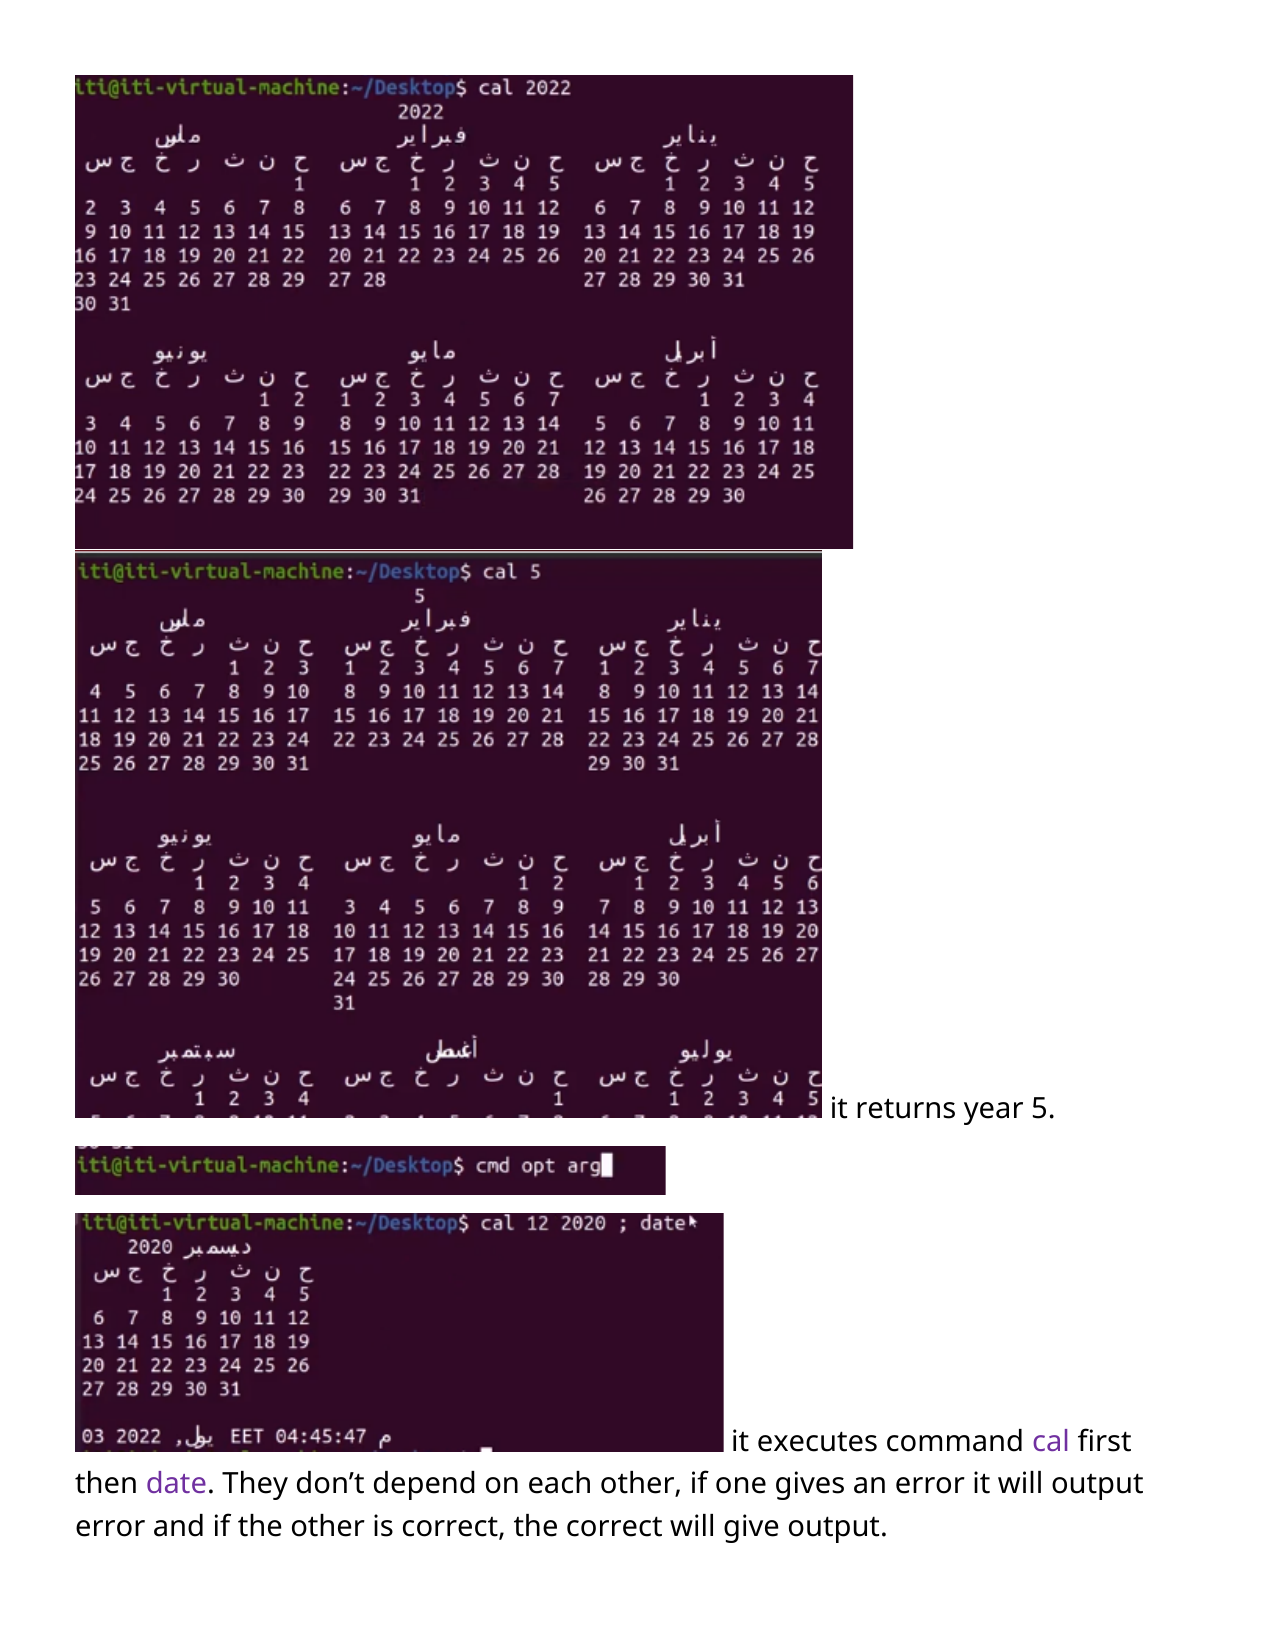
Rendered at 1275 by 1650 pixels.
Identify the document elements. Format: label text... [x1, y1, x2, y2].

text it executes command cal first then date. They don’t depend on each other, if one gives an error it will output error and if the other is correct, the correct will give output. [75, 1214, 1200, 1545]
text it returns year 5. [75, 75, 1200, 1127]
